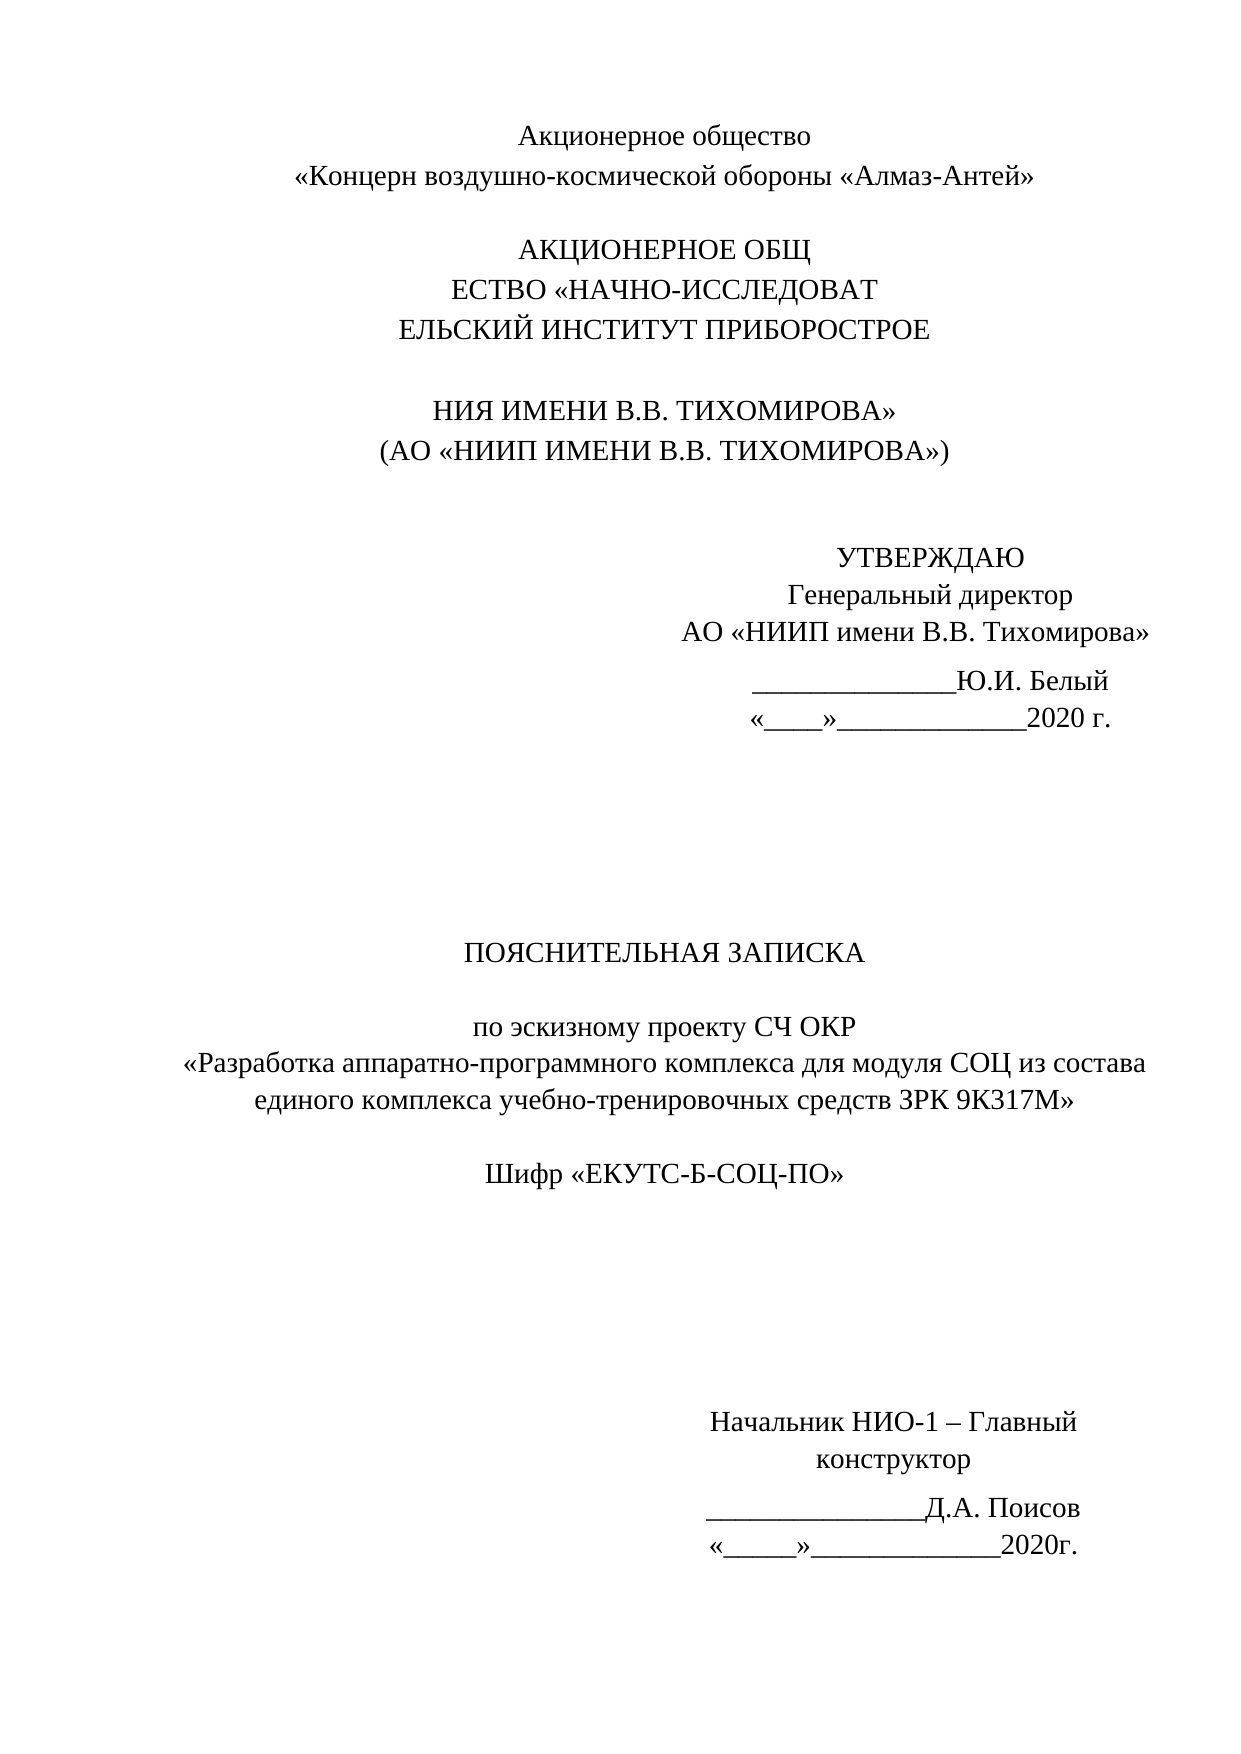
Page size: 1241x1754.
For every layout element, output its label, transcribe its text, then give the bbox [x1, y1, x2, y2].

text Акционерное общество [177, 118, 1152, 152]
text «Разработка аппаратно-программного комплекса для модуля СОЦ из состава единого комплекса учебно-тренировочных средств ЗРК 9К317М» [177, 1046, 1152, 1116]
text АКЦИОНЕРНОЕ ОБЩ [177, 232, 1152, 266]
text ЕЛЬСКИЙ ИНСТИТУТ ПРИБОРОСТРОЕ [177, 312, 1152, 346]
text «____»_____________2020 г. [709, 700, 1152, 734]
text по эскизному проекту СЧ ОКР [177, 1009, 1152, 1042]
text НИЯ ИМЕНИ В.В. ТИХОМИРОВА» [177, 393, 1152, 426]
text «Концерн воздушно-космической обороны «Алмаз-Антей» [177, 158, 1152, 192]
text Генеральный директор [709, 577, 1152, 611]
text Шифр «ЕКУТС-Б-СОЦ-ПО» [177, 1156, 1152, 1190]
text УТВЕРЖДАЮ [709, 540, 1152, 574]
text ______________Ю.И. Белый [709, 663, 1152, 697]
text АО «НИИП имени В.В. Тихомирова» [679, 614, 1152, 648]
text ЕСТВО «НАЧНО-ИССЛЕДОВАТ [177, 272, 1152, 306]
text ПОЯСНИТЕЛЬНАЯ ЗАПИСКА [177, 935, 1152, 968]
text (АО «НИИП ИМЕНИ В.В. ТИХОМИРОВА») [177, 433, 1152, 467]
text Начальник НИО-1 – Главный конструктор [635, 1404, 1152, 1475]
text «_____»_____________2020г. [635, 1527, 1152, 1561]
text _______________Д.А. Поисов [635, 1491, 1152, 1524]
